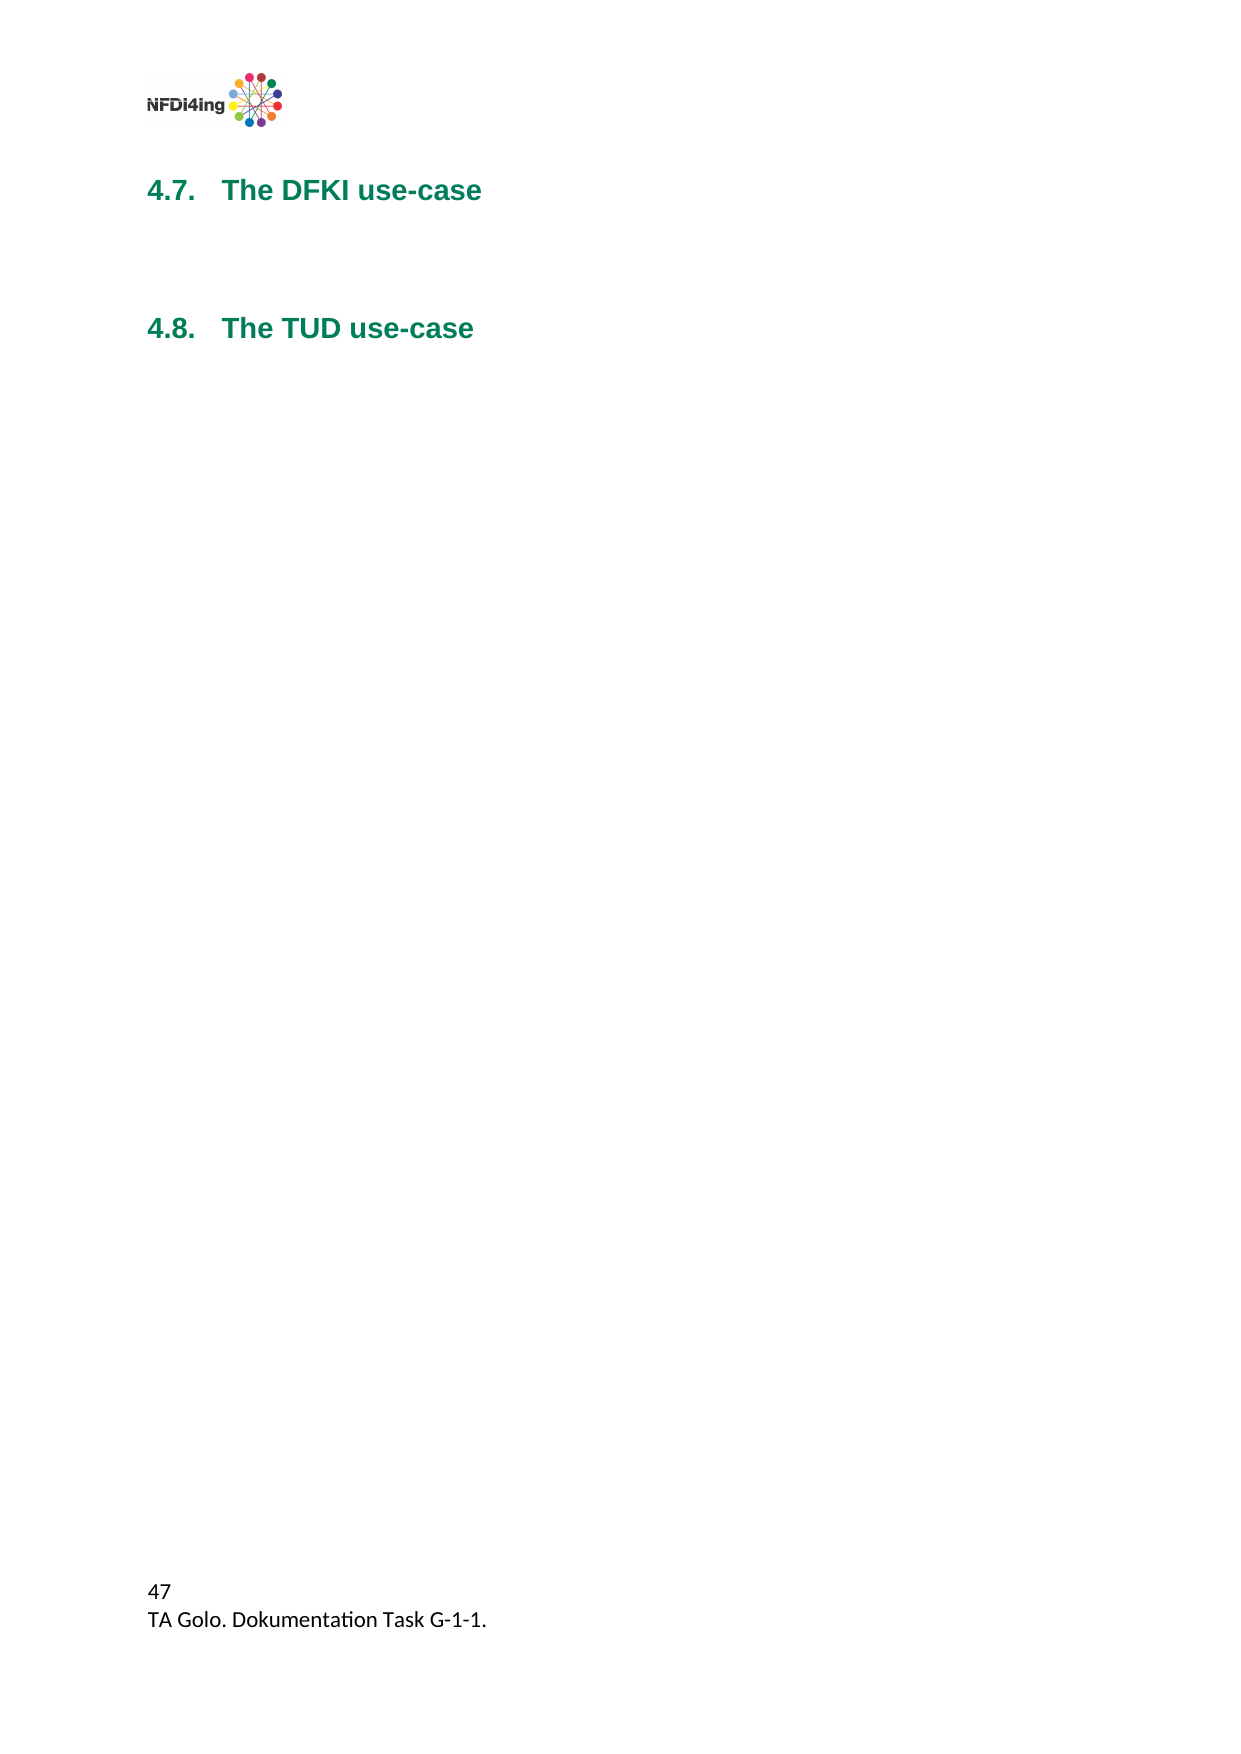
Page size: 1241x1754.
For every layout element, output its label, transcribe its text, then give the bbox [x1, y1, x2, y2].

subtitle The DFKI use-case [147, 173, 1093, 207]
subtitle The TUD use-case [147, 312, 1093, 345]
picture [147, 73, 282, 127]
